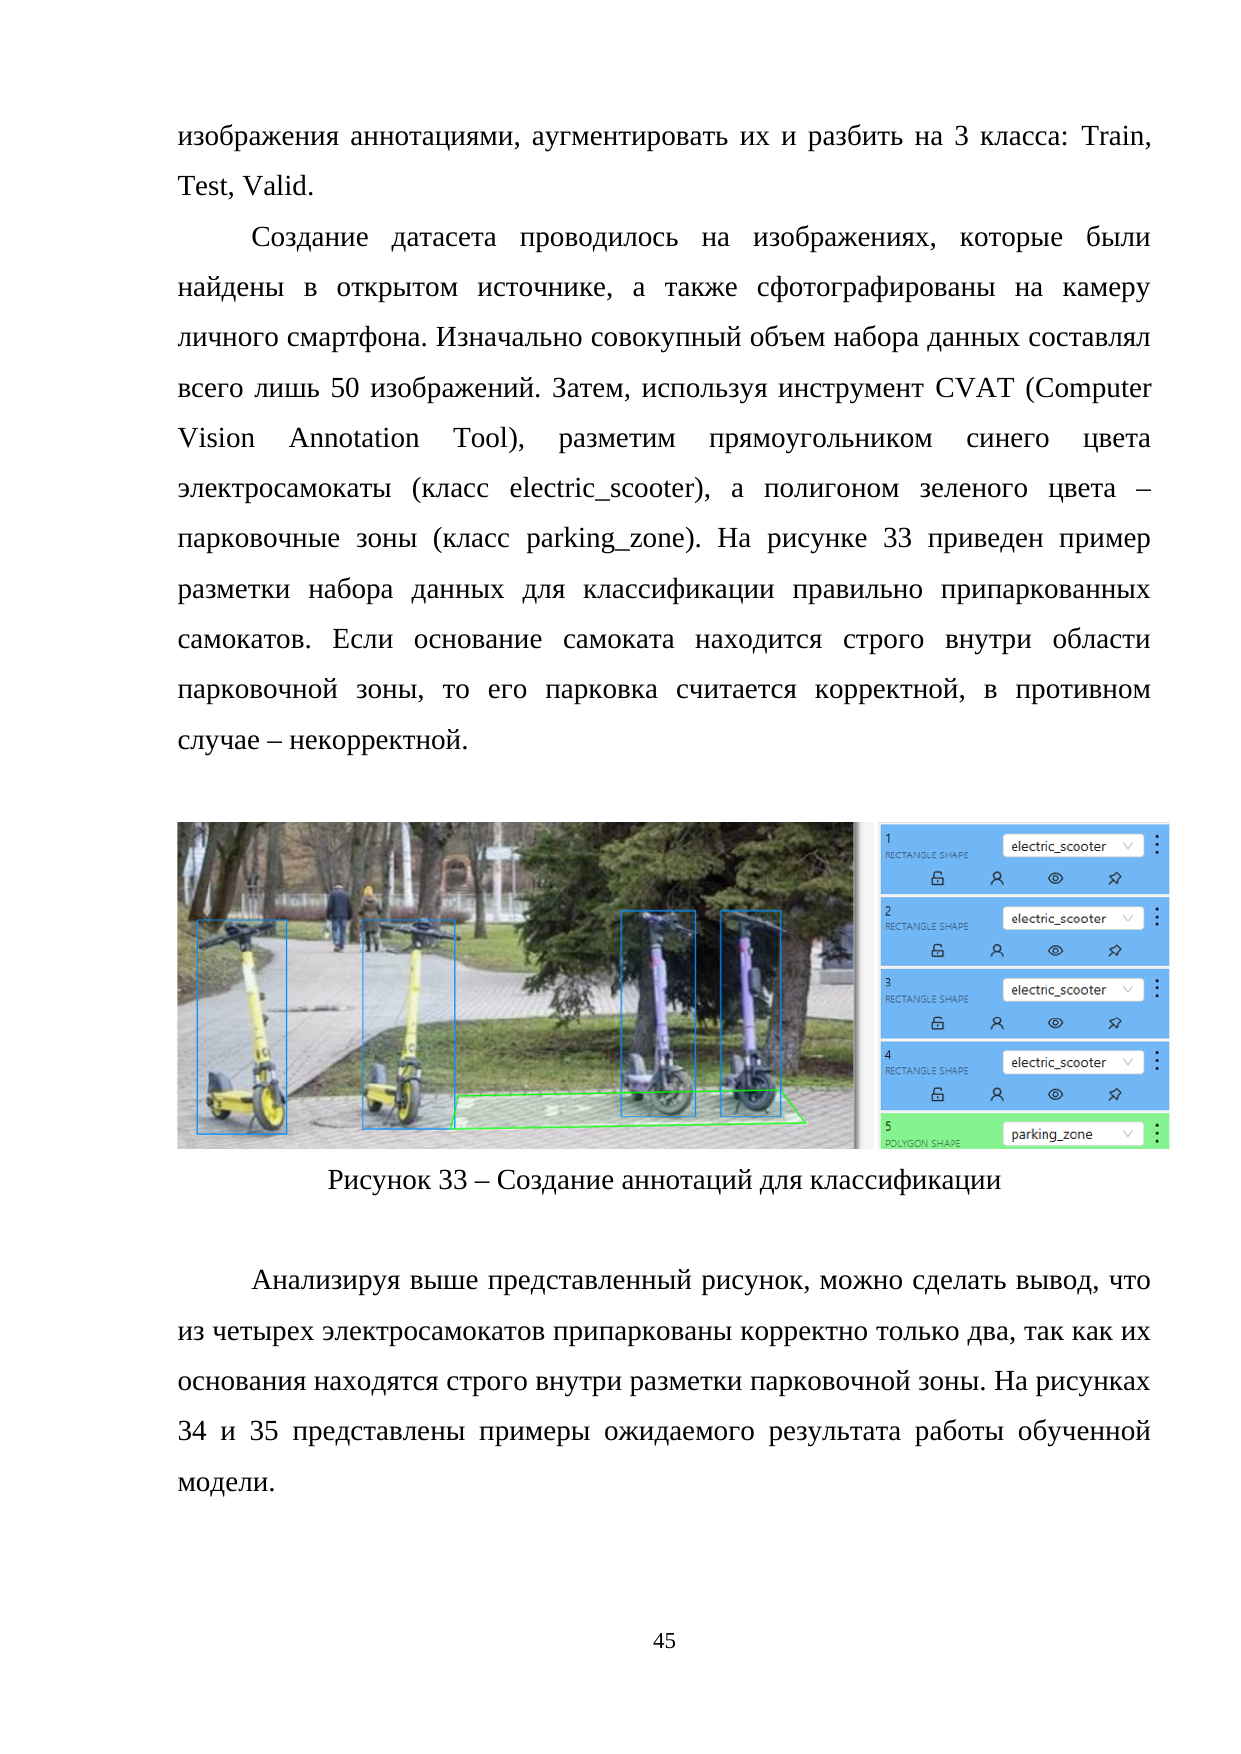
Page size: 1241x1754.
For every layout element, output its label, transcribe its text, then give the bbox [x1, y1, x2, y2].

text Анализируя выше представленный рисунок, можно сделать вывод, что из четырех электросамокатов припаркованы корректно только два, так как их основания находятся строго внутри разметки парковочной зоны. На рисунках 34 и 35 представлены примеры ожидаемого результата работы обученной модели. [177, 1262, 1152, 1497]
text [177, 118, 1152, 202]
text Рисунок 33 – Создание аннотаций для классификации [177, 1162, 1152, 1195]
text Создание датасета проводилось на изображениях, которые были найдены в открытом источнике, а также сфотографированы на камеру личного смартфона. Изначально совокупный объем набора данных составлял всего лишь 50 изображений. Затем, используя инструмент CVAT (Computer Vision Annotation Tool), разметим прямоугольником синего цвета электросамокаты (класс electric_scooter), а полигоном зеленого цвета – парковочные зоны (класс parking_zone). На рисунке 33 приведен пример разметки набора данных для классификации правильно припаркованных самокатов. Если основание самоката находится строго внутри области парковочной зоны, то его парковка считается корректной, в противном случае – некорректной. [177, 219, 1152, 755]
picture [177, 822, 1170, 1149]
